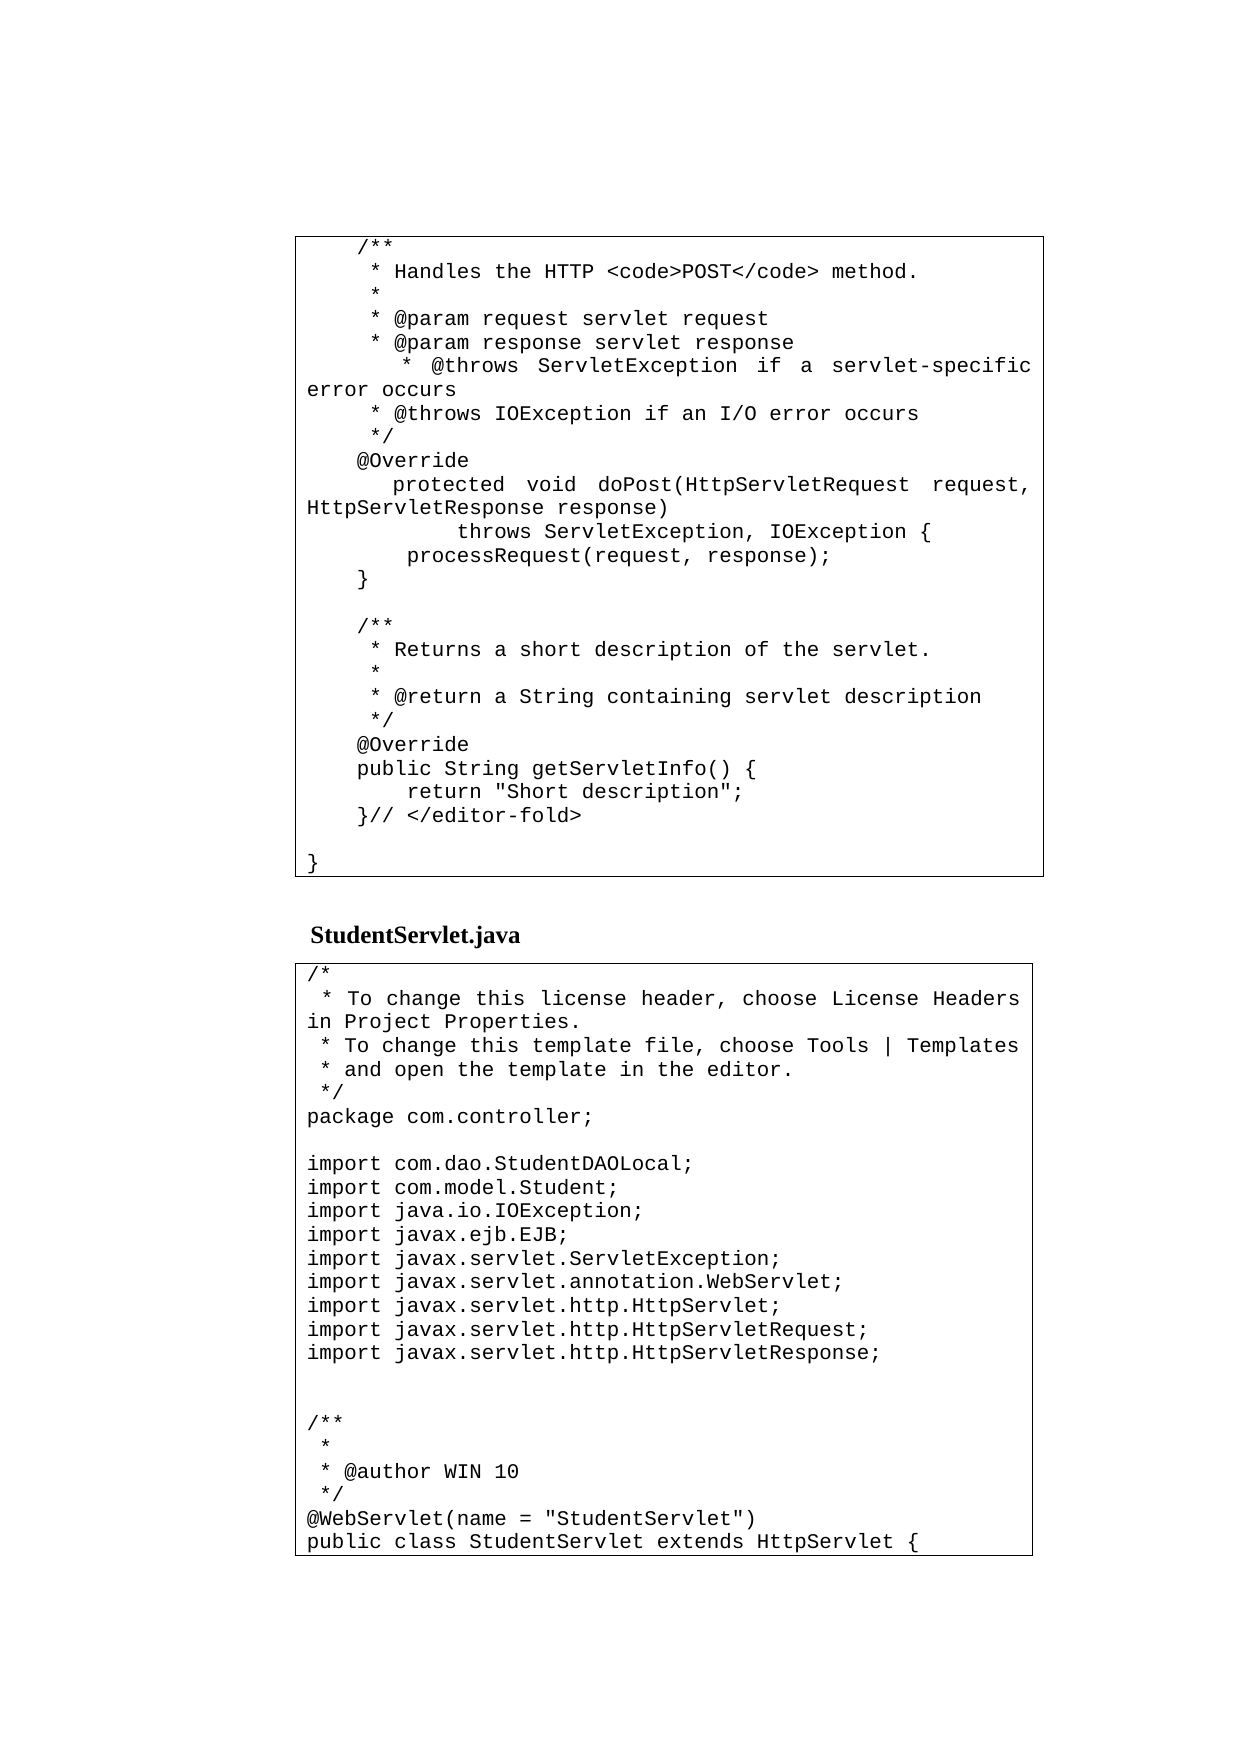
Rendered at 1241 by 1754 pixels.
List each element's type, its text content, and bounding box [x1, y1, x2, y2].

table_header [296, 964, 1032, 1555]
text StudentServlet.java [310, 920, 1063, 949]
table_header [296, 237, 1043, 876]
